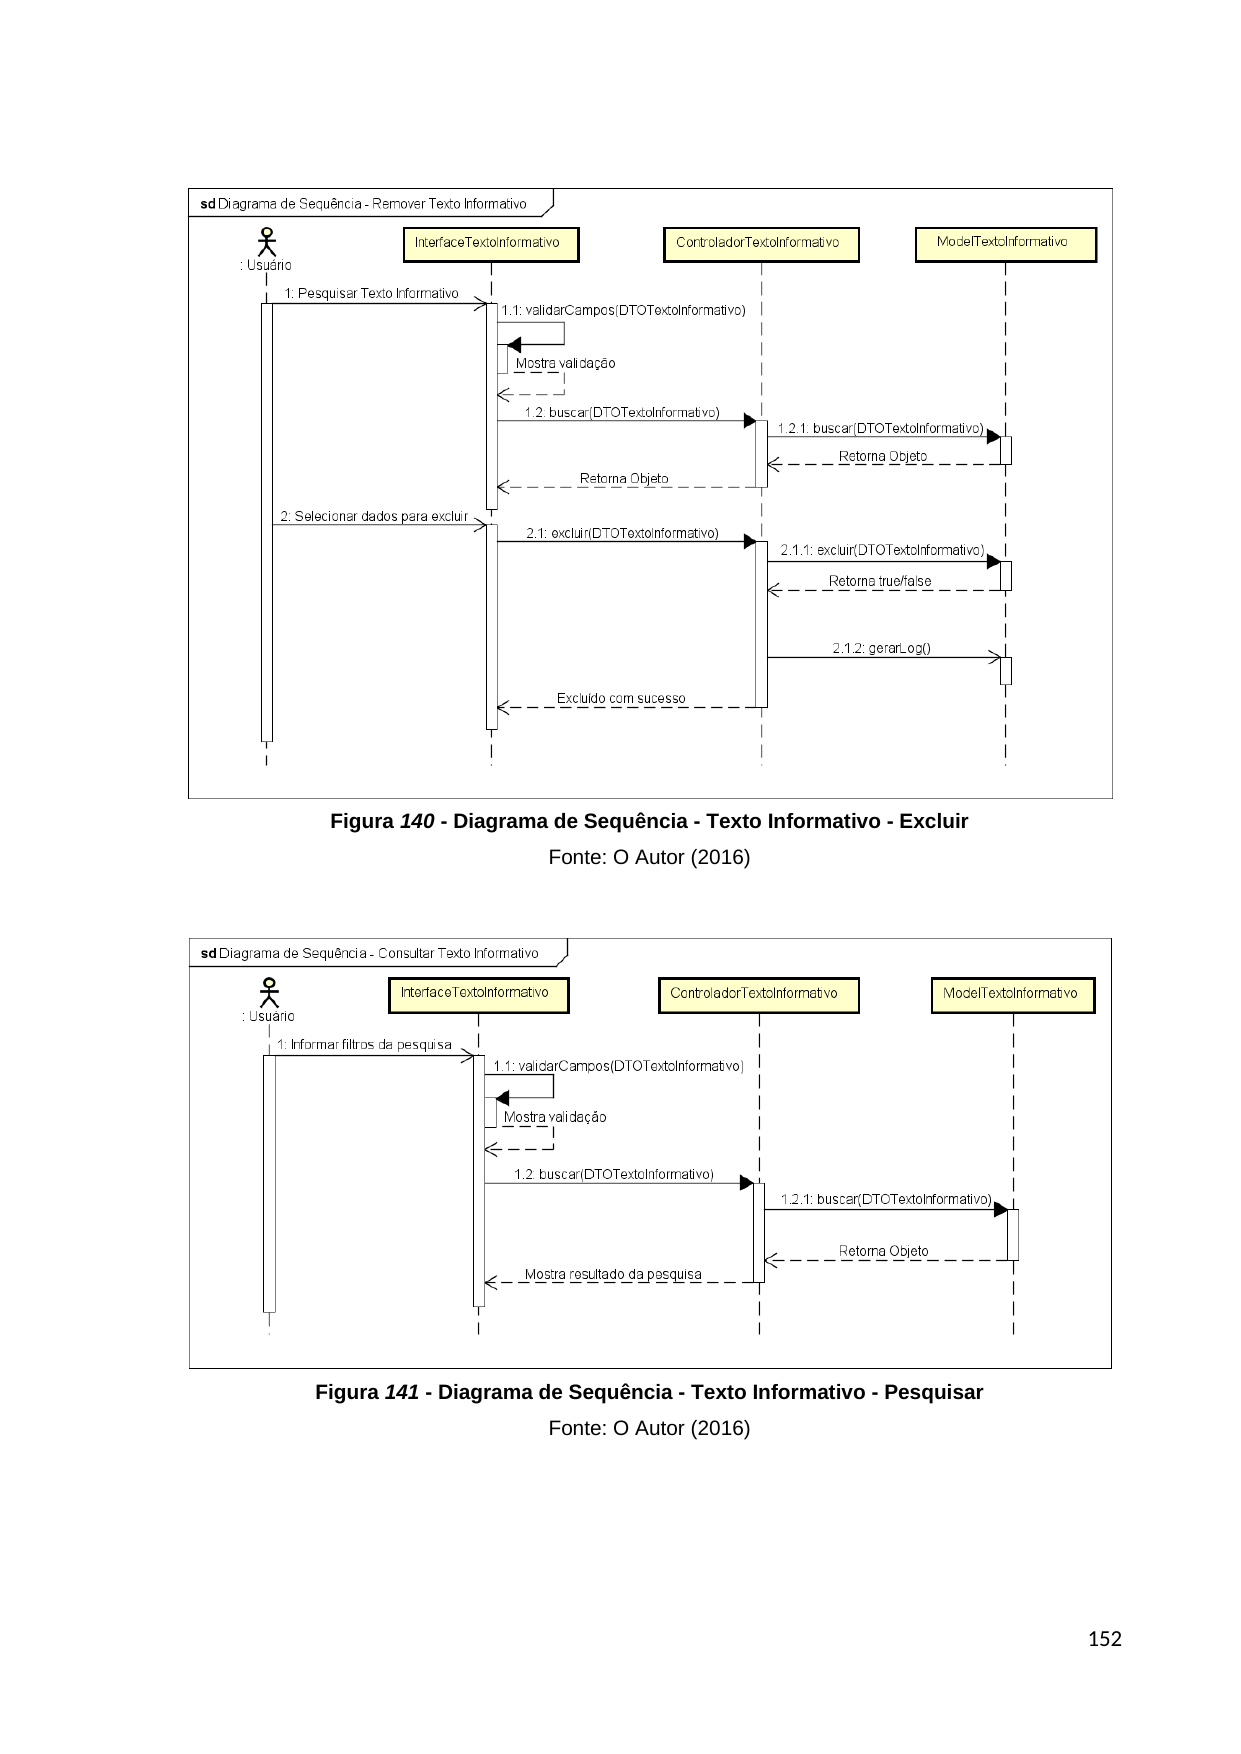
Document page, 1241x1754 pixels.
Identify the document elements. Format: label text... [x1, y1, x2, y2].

text Fonte: O Autor (2016) [177, 845, 1122, 869]
text Figura 141 - Diagrama de Sequência - Texto Informativo - Pesquisar [177, 1380, 1122, 1404]
text Figura 140 - Diagrama de Sequência - Texto Informativo - Excluir [177, 809, 1122, 832]
picture [177, 177, 1123, 809]
picture [177, 926, 1123, 1380]
text Fonte: O Autor (2016) [177, 1416, 1122, 1440]
